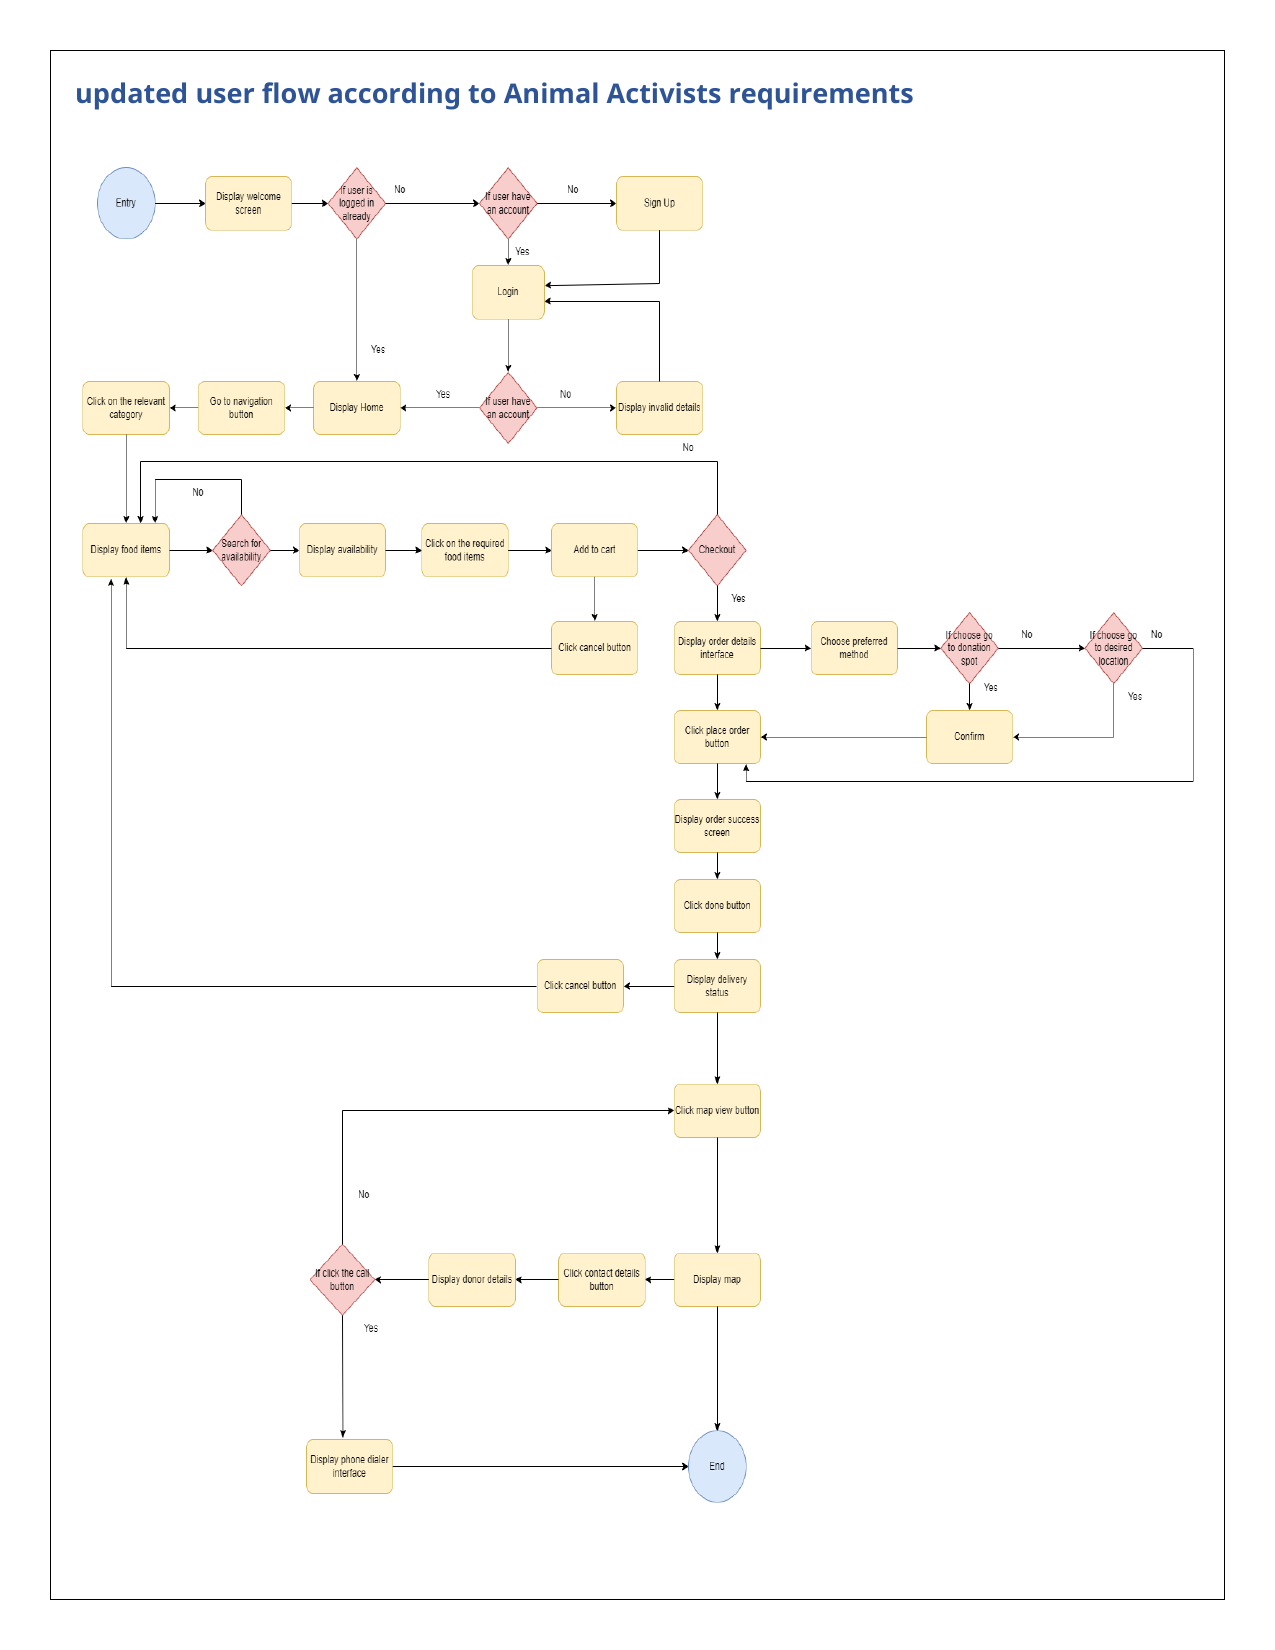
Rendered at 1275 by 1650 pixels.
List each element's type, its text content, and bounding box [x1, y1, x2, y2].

picture [75, 158, 1200, 1511]
subtitle updated user flow according to Animal Activists requirements [75, 75, 1200, 112]
